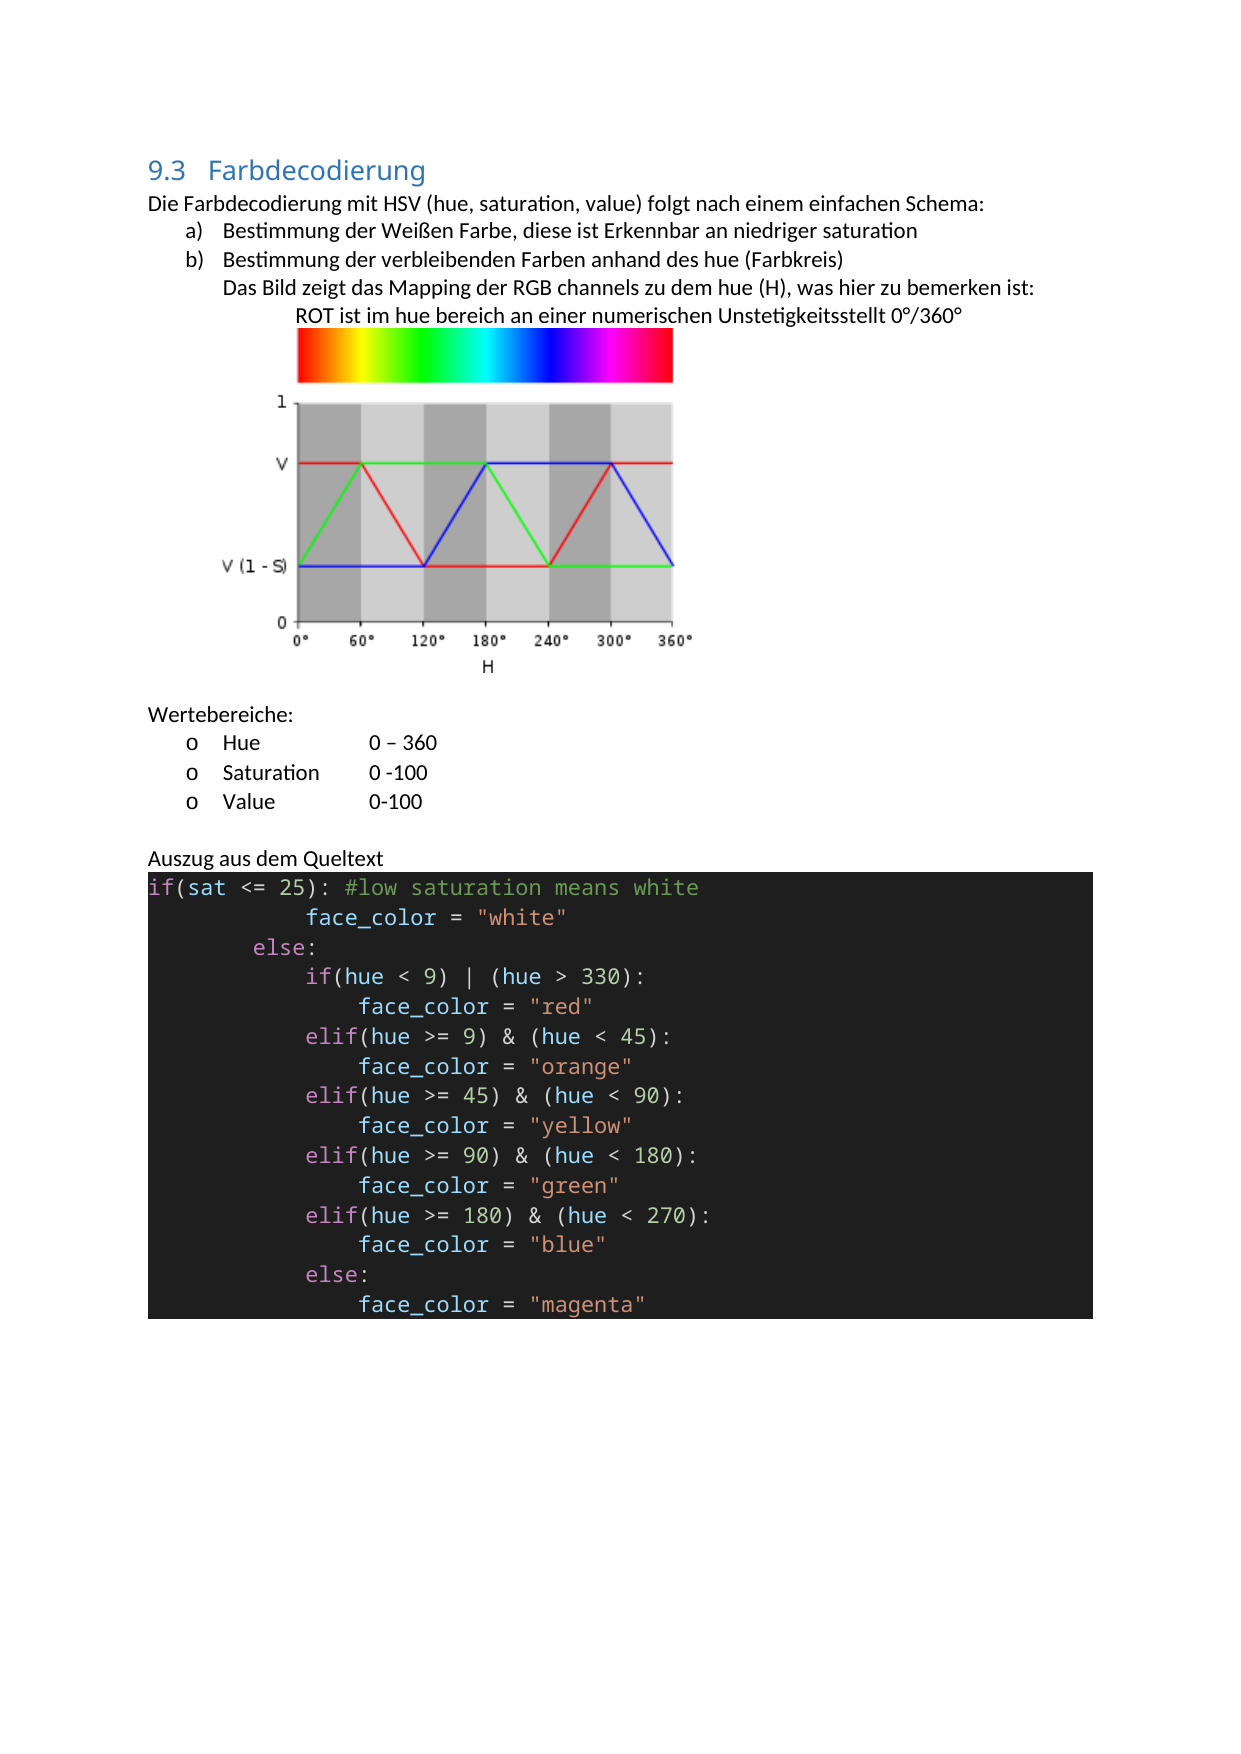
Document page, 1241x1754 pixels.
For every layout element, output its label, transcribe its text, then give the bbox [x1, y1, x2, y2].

text Die Farbdecodierung mit HSV (hue, saturation, value) folgt nach einem einfachen Schema: [148, 189, 1093, 217]
text face_color = "yellow" [148, 1110, 1093, 1140]
list Bestimmung der Weißen Farbe, diese ist Erkennbar an niedriger saturation [185, 217, 1093, 245]
text if(sat <= 25): #low saturation means white [148, 872, 1093, 902]
text Das Bild zeigt das Mapping der RGB channels zu dem hue (H), was hier zu bemerken ist: [223, 273, 1093, 301]
list Hue 0 – 360 [185, 728, 1093, 758]
text face_color = "magenta" [148, 1289, 1093, 1319]
text elif(hue >= 90) & (hue < 180): [148, 1140, 1093, 1170]
text else: [148, 932, 1093, 961]
text if(hue < 9) | (hue > 330): [148, 961, 1093, 991]
subtitle Farbdecodierung [148, 152, 1093, 189]
text elif(hue >= 9) & (hue < 45): [148, 1021, 1093, 1051]
text face_color = "green" [148, 1170, 1093, 1200]
text face_color = "red" [148, 991, 1093, 1021]
text face_color = "blue" [148, 1229, 1093, 1259]
list Bestimmung der verbleibenden Farben anhand des hue (Farbkreis) [185, 245, 1093, 273]
list Value 0-100 [185, 787, 1093, 816]
text elif(hue >= 180) & (hue < 270): [148, 1200, 1093, 1229]
text elif(hue >= 45) & (hue < 90): [148, 1081, 1093, 1110]
text else: [148, 1259, 1093, 1289]
text face_color = "white" [148, 902, 1093, 932]
picture [222, 328, 692, 673]
list Saturation 0 -100 [185, 758, 1093, 787]
text Auszug aus dem Queltext [148, 844, 1093, 872]
text face_color = "orange" [148, 1051, 1093, 1081]
text Wertebereiche: [148, 700, 1093, 728]
text ROT ist im hue bereich an einer numerischen Unstetigkeitsstellt 0°/360° [223, 301, 1093, 329]
